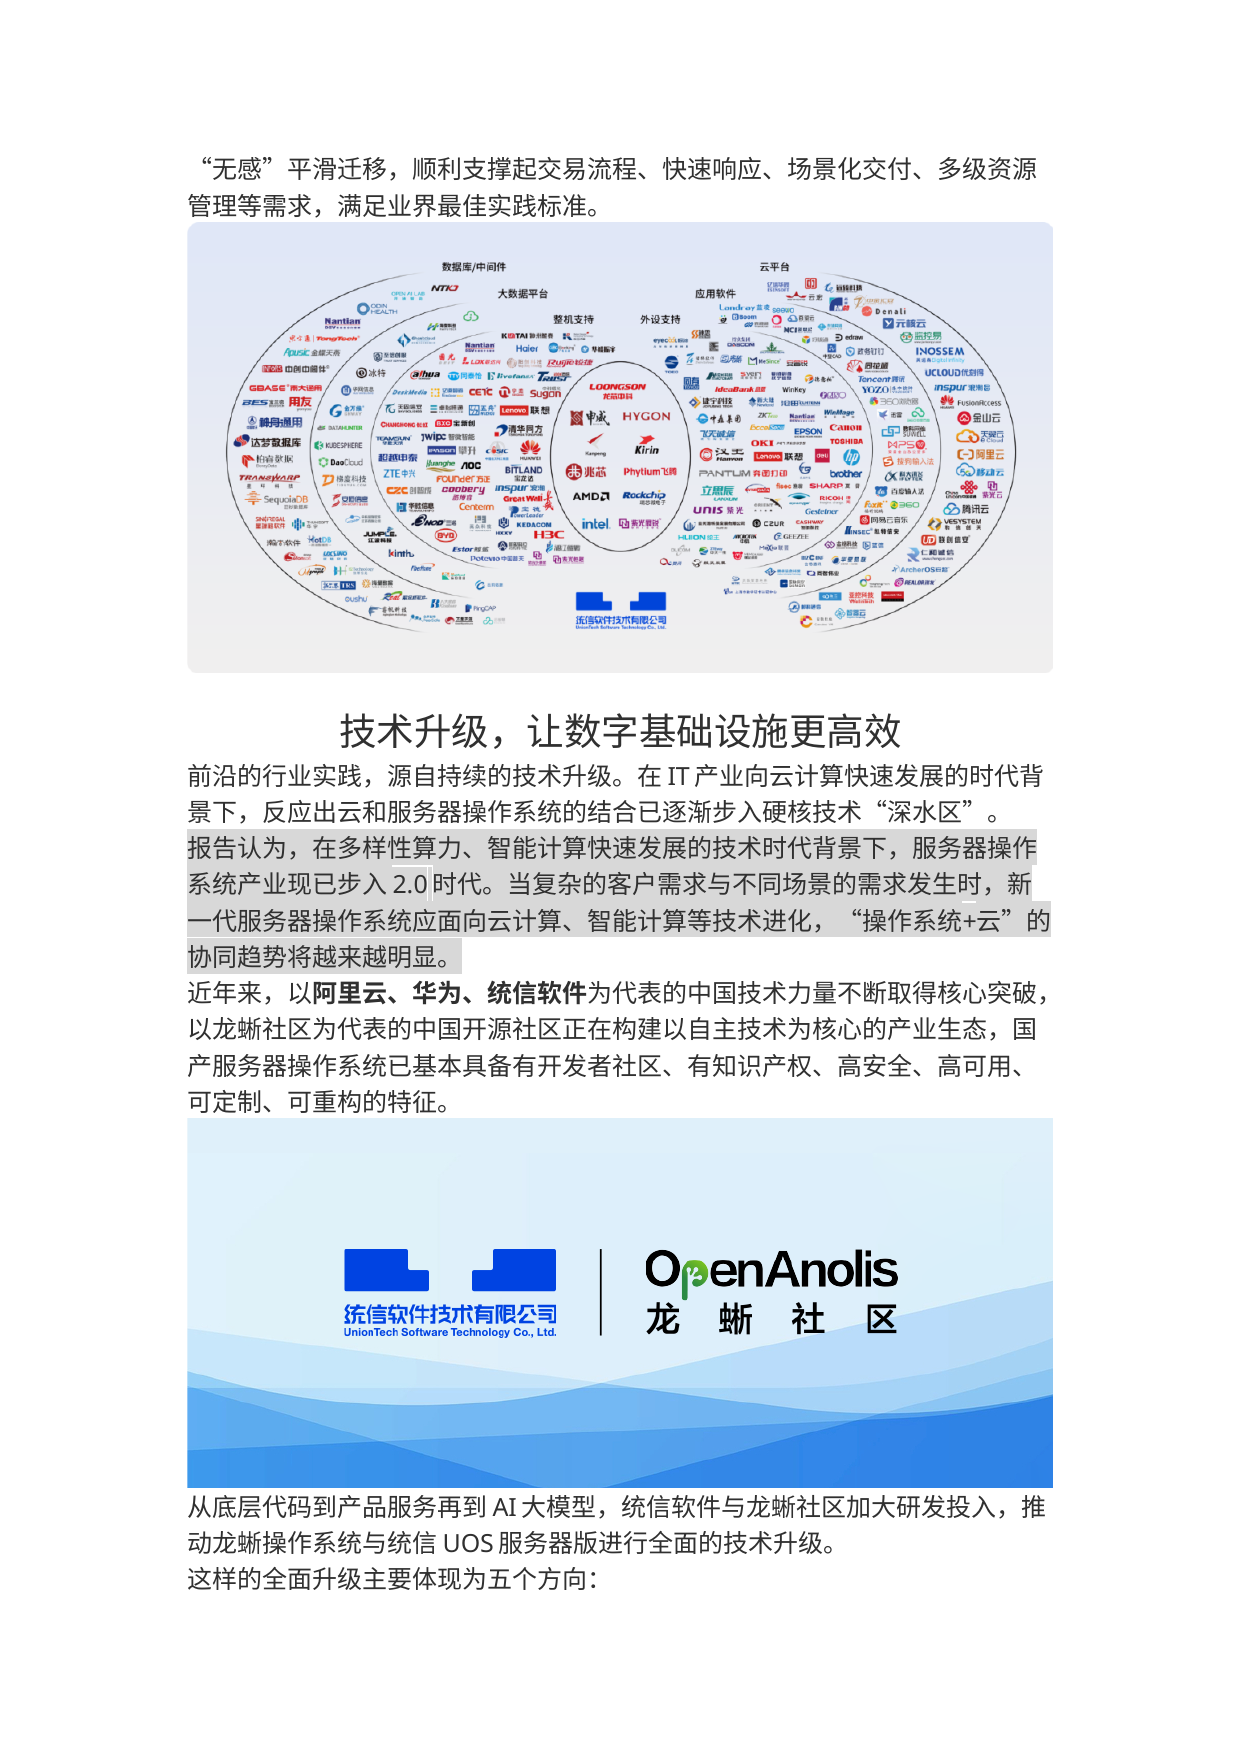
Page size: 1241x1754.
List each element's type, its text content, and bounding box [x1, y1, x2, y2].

text 从底层代码到产品服务再到AI大模型，统信软件与龙蜥社区加大研发投入，推动龙蜥操作系统与统信UOS服务器版进行全面的技术升级。 [187, 1488, 1053, 1560]
text 报告认为，在多样性算力、智能计算快速发展的技术时代背景下，服务器操作系统产业现已步入2.0时代。当复杂的客户需求与不同场景的需求发生时，新一代服务器操作系统应面向云计算、智能计算等技术进化，“操作系统+云”的协同趋势将越来越明显。 [187, 829, 1053, 974]
text 前沿的行业实践，源自持续的技术升级。在IT产业向云计算快速发展的时代背景下，反应出云和服务器操作系统的结合已逐渐步入硬核技术“深水区”。 [187, 756, 1053, 829]
picture [187, 1118, 1053, 1488]
picture [187, 222, 1053, 673]
text 近年来，以阿里云、华为、统信软件为代表的中国技术力量不断取得核心突破，以龙蜥社区为代表的中国开源社区正在构建以自主技术为核心的产业生态，国产服务器操作系统已基本具备有开发者社区、有知识产权、高安全、高可用、可定制、可重构的特征。 [187, 974, 1053, 1118]
text 这样的全面升级主要体现为五个方向： [187, 1560, 1053, 1596]
text 技术升级，让数字基础设施更高效 [187, 702, 1053, 756]
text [187, 150, 1053, 222]
